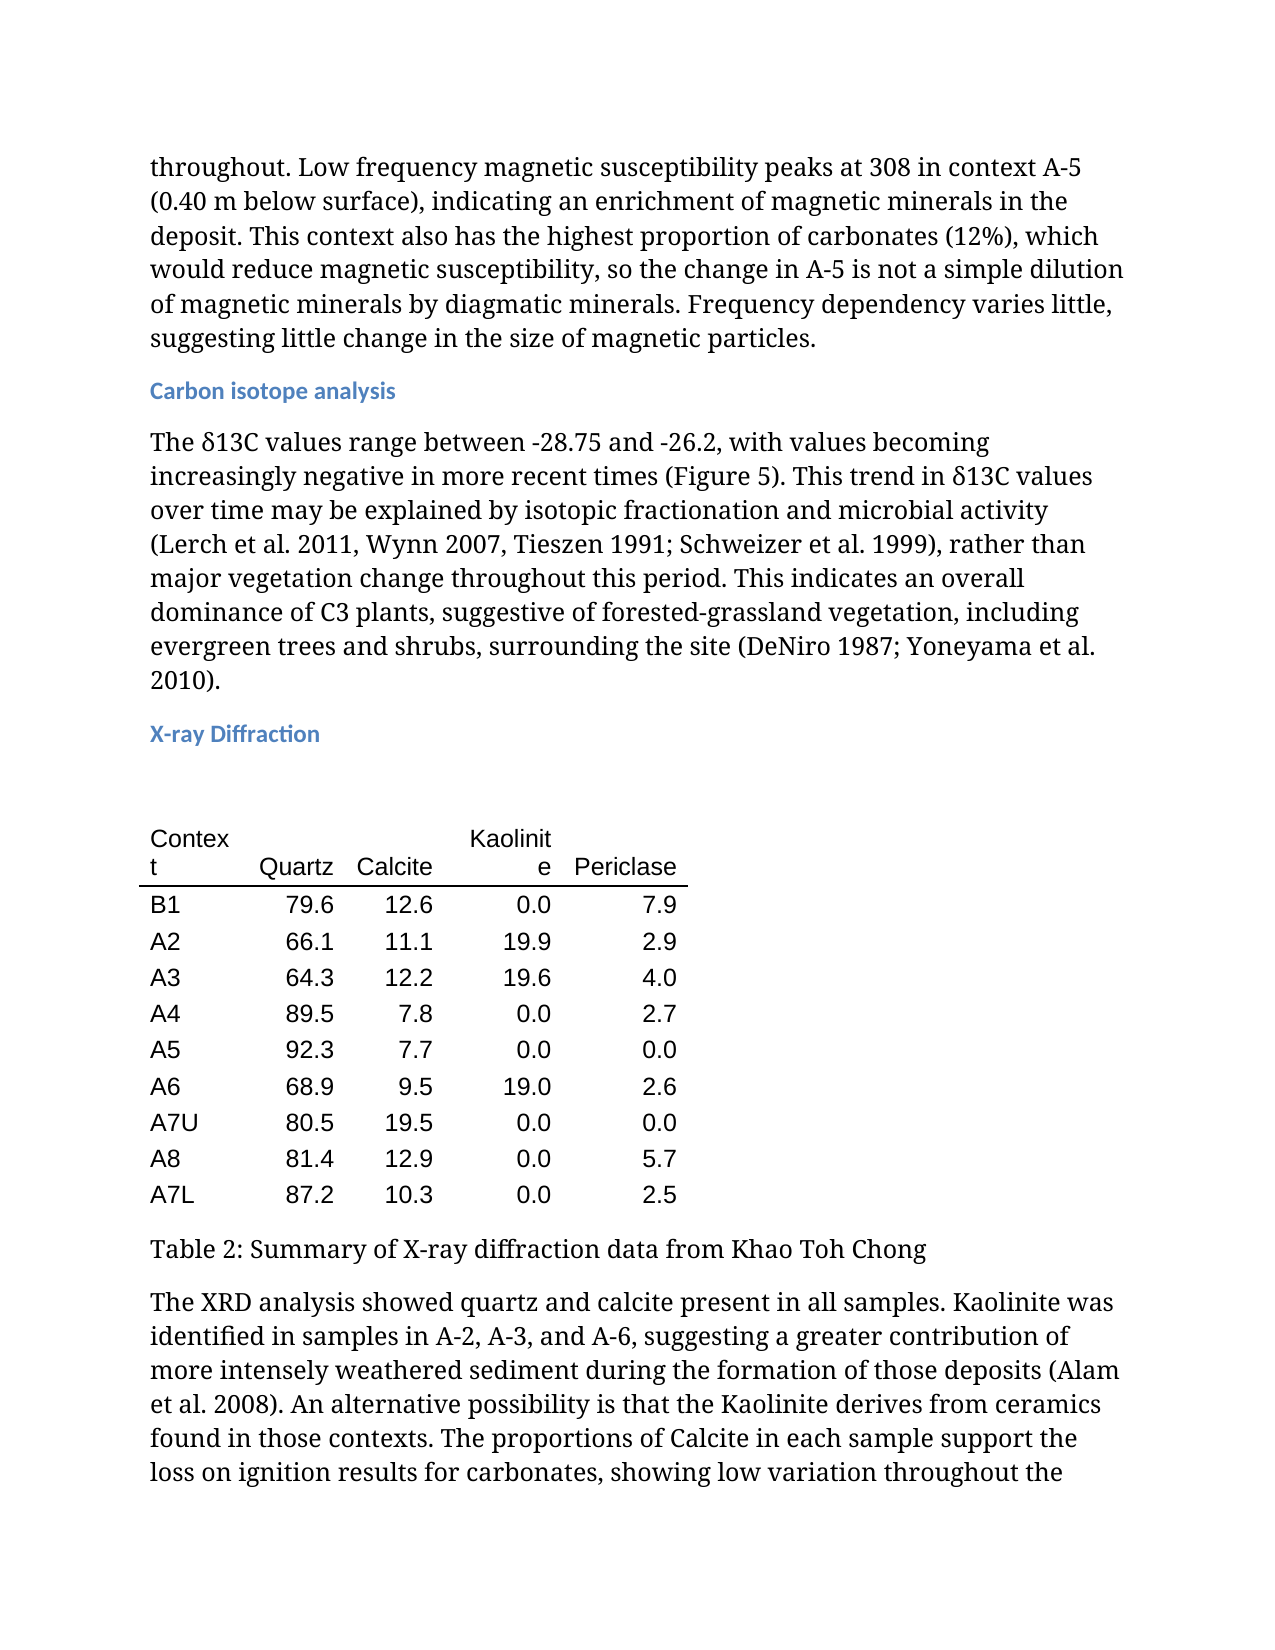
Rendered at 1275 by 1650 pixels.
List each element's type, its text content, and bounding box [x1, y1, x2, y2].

table_cell 12.6 [345, 887, 444, 923]
table_cell 4.0 [563, 959, 688, 995]
table_cell B1 [139, 887, 247, 923]
table_cell 11.1 [345, 923, 444, 959]
table_cell 12.9 [345, 1140, 444, 1176]
table_cell 92.3 [248, 1031, 345, 1068]
text The δ13C values range between -28.75 and -26.2, with values becoming increasingly negative in more recent times (Figure 5). This trend in δ13C values over time may be explained by isotopic fractionation and microbial activity (Lerch et al. 2011, Wynn 2007, Tieszen 1991; Schweizer et al. 1999), rather than major vegetation change throughout this period. This indicates an overall dominance of C3 plants, suggestive of forested-grassland vegetation, including evergreen trees and shrubs, surrounding the site (DeNiro 1987; Yoneyama et al. 2010). [150, 424, 1125, 697]
table_cell A5 [139, 1031, 247, 1068]
table_cell 19.5 [345, 1104, 444, 1140]
table_cell 87.2 [248, 1176, 345, 1213]
table_cell 80.5 [248, 1104, 345, 1140]
table_cell 19.6 [444, 959, 562, 995]
table_cell 0.0 [444, 1104, 562, 1140]
table_header Kaolinite [444, 820, 562, 885]
text Table 2: Summary of X-ray diffraction data from Khao Toh Chong [150, 1231, 1125, 1266]
table_cell 7.7 [345, 1031, 444, 1068]
table_cell 7.9 [563, 887, 688, 923]
table_header Calcite [345, 820, 444, 885]
table_cell 2.9 [563, 923, 688, 959]
table_cell A2 [139, 923, 247, 959]
table_header Quartz [248, 820, 345, 885]
table_cell 19.9 [444, 923, 562, 959]
table_cell A4 [139, 995, 247, 1031]
table_cell A8 [139, 1140, 247, 1176]
subtitle X-ray Diffraction [150, 718, 1125, 748]
table_cell 0.0 [444, 995, 562, 1031]
table_cell 0.0 [444, 1176, 562, 1213]
table_header Periclase [563, 820, 688, 885]
table_cell A7U [139, 1104, 247, 1140]
table_cell 68.9 [248, 1068, 345, 1104]
table_cell 19.0 [444, 1068, 562, 1104]
table_cell 10.3 [345, 1176, 444, 1213]
table_header Context [139, 820, 247, 885]
subtitle Carbon isotope analysis [150, 375, 1125, 406]
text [150, 150, 1125, 354]
table_cell 5.7 [563, 1140, 688, 1176]
table_cell 9.5 [345, 1068, 444, 1104]
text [150, 1284, 1125, 1489]
table_cell 66.1 [248, 923, 345, 959]
table_cell A7L [139, 1176, 247, 1213]
table_cell 0.0 [444, 1031, 562, 1068]
table_cell A3 [139, 959, 247, 995]
table_cell 79.6 [248, 887, 345, 923]
table_cell 89.5 [248, 995, 345, 1031]
table_cell 0.0 [563, 1104, 688, 1140]
table_cell 64.3 [248, 959, 345, 995]
table_cell 0.0 [563, 1031, 688, 1068]
table_cell A6 [139, 1068, 247, 1104]
table_cell 2.5 [563, 1176, 688, 1213]
table_cell 0.0 [444, 1140, 562, 1176]
table_cell 7.8 [345, 995, 444, 1031]
table_cell 2.6 [563, 1068, 688, 1104]
table_cell 81.4 [248, 1140, 345, 1176]
table_cell 12.2 [345, 959, 444, 995]
table_cell 0.0 [444, 887, 562, 923]
table_cell 2.7 [563, 995, 688, 1031]
